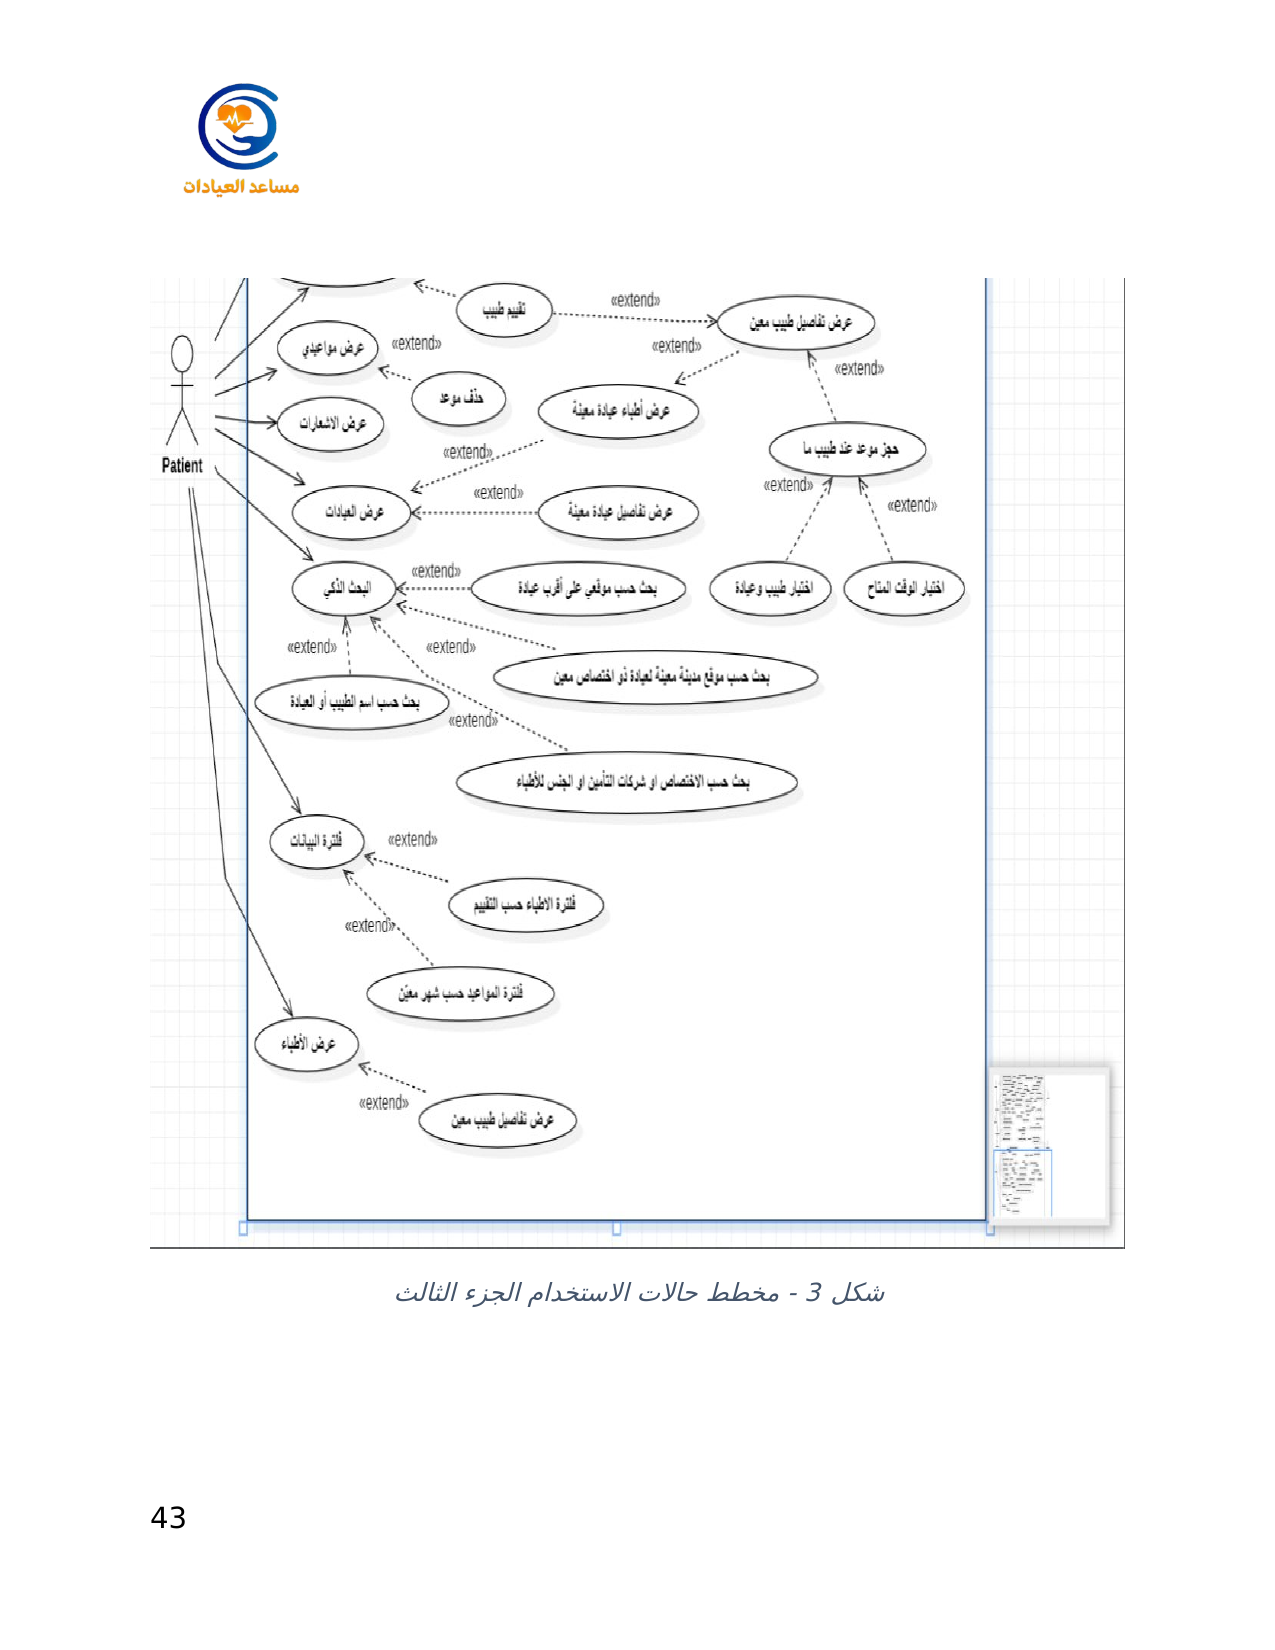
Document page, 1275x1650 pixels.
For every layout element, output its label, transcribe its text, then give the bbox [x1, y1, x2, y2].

picture [149, 75, 345, 216]
text شكل 3 - مخطط حالات الاستخدام الجزء الثالث [150, 1278, 1125, 1307]
picture [150, 278, 1125, 1249]
